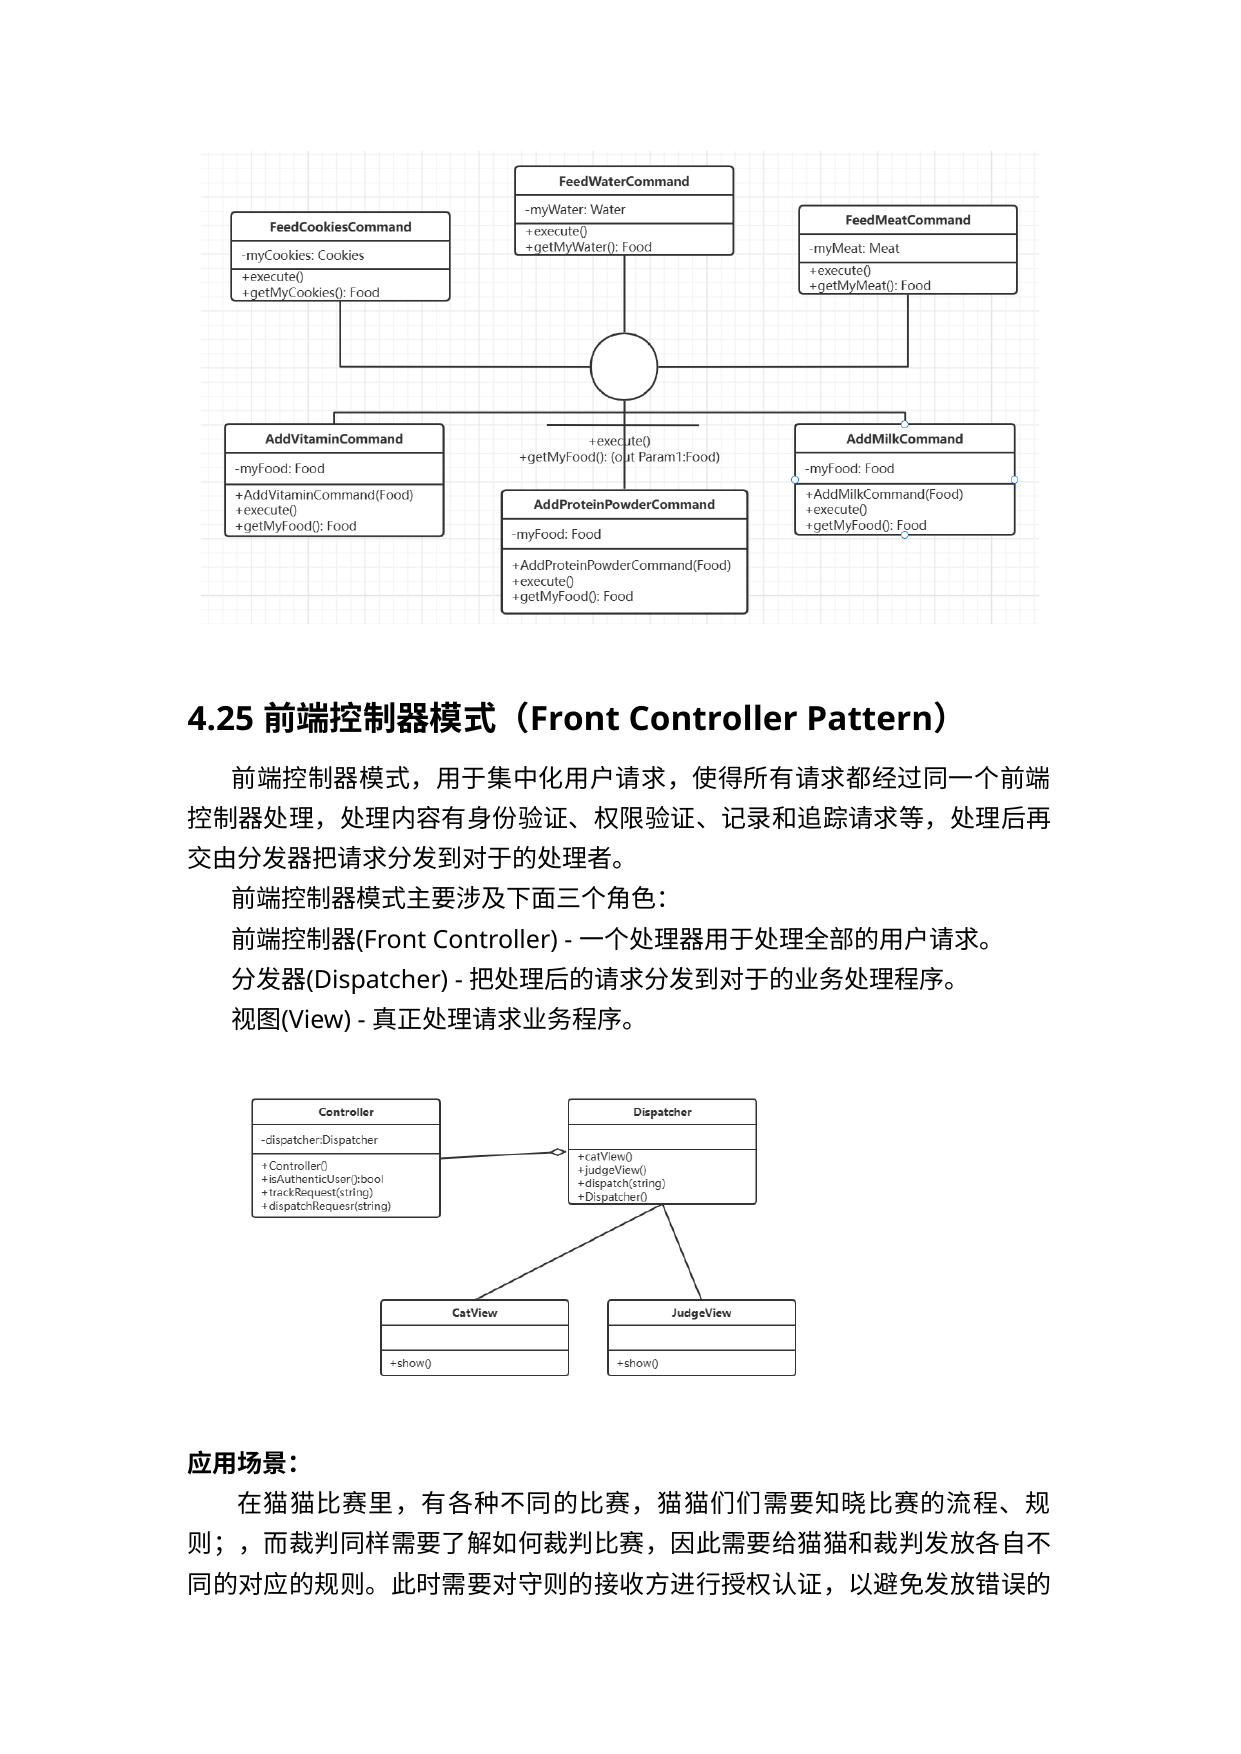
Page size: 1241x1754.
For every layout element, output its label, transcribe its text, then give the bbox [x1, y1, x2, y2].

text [187, 1482, 1053, 1603]
text 前端控制器模式主要涉及下面三个角色： [187, 877, 1053, 917]
text 分发器(Dispatcher) - 把处理后的请求分发到对于的业务处理程序。 [187, 958, 1053, 998]
subtitle 4.25 前端控制器模式（Front Controller Pattern） [187, 675, 1053, 756]
picture [231, 1078, 816, 1396]
picture [201, 151, 1040, 624]
text 视图(View) - 真正处理请求业务程序。 [187, 998, 1053, 1038]
text 应用场景： [187, 1441, 1053, 1482]
text 前端控制器模式，用于集中化用户请求，使得所有请求都经过同一个前端控制器处理，处理内容有身份验证、权限验证、记录和追踪请求等，处理后再交由分发器把请求分发到对于的处理者。 [187, 756, 1053, 877]
text 前端控制器(Front Controller) - 一个处理器用于处理全部的用户请求。 [187, 917, 1053, 958]
